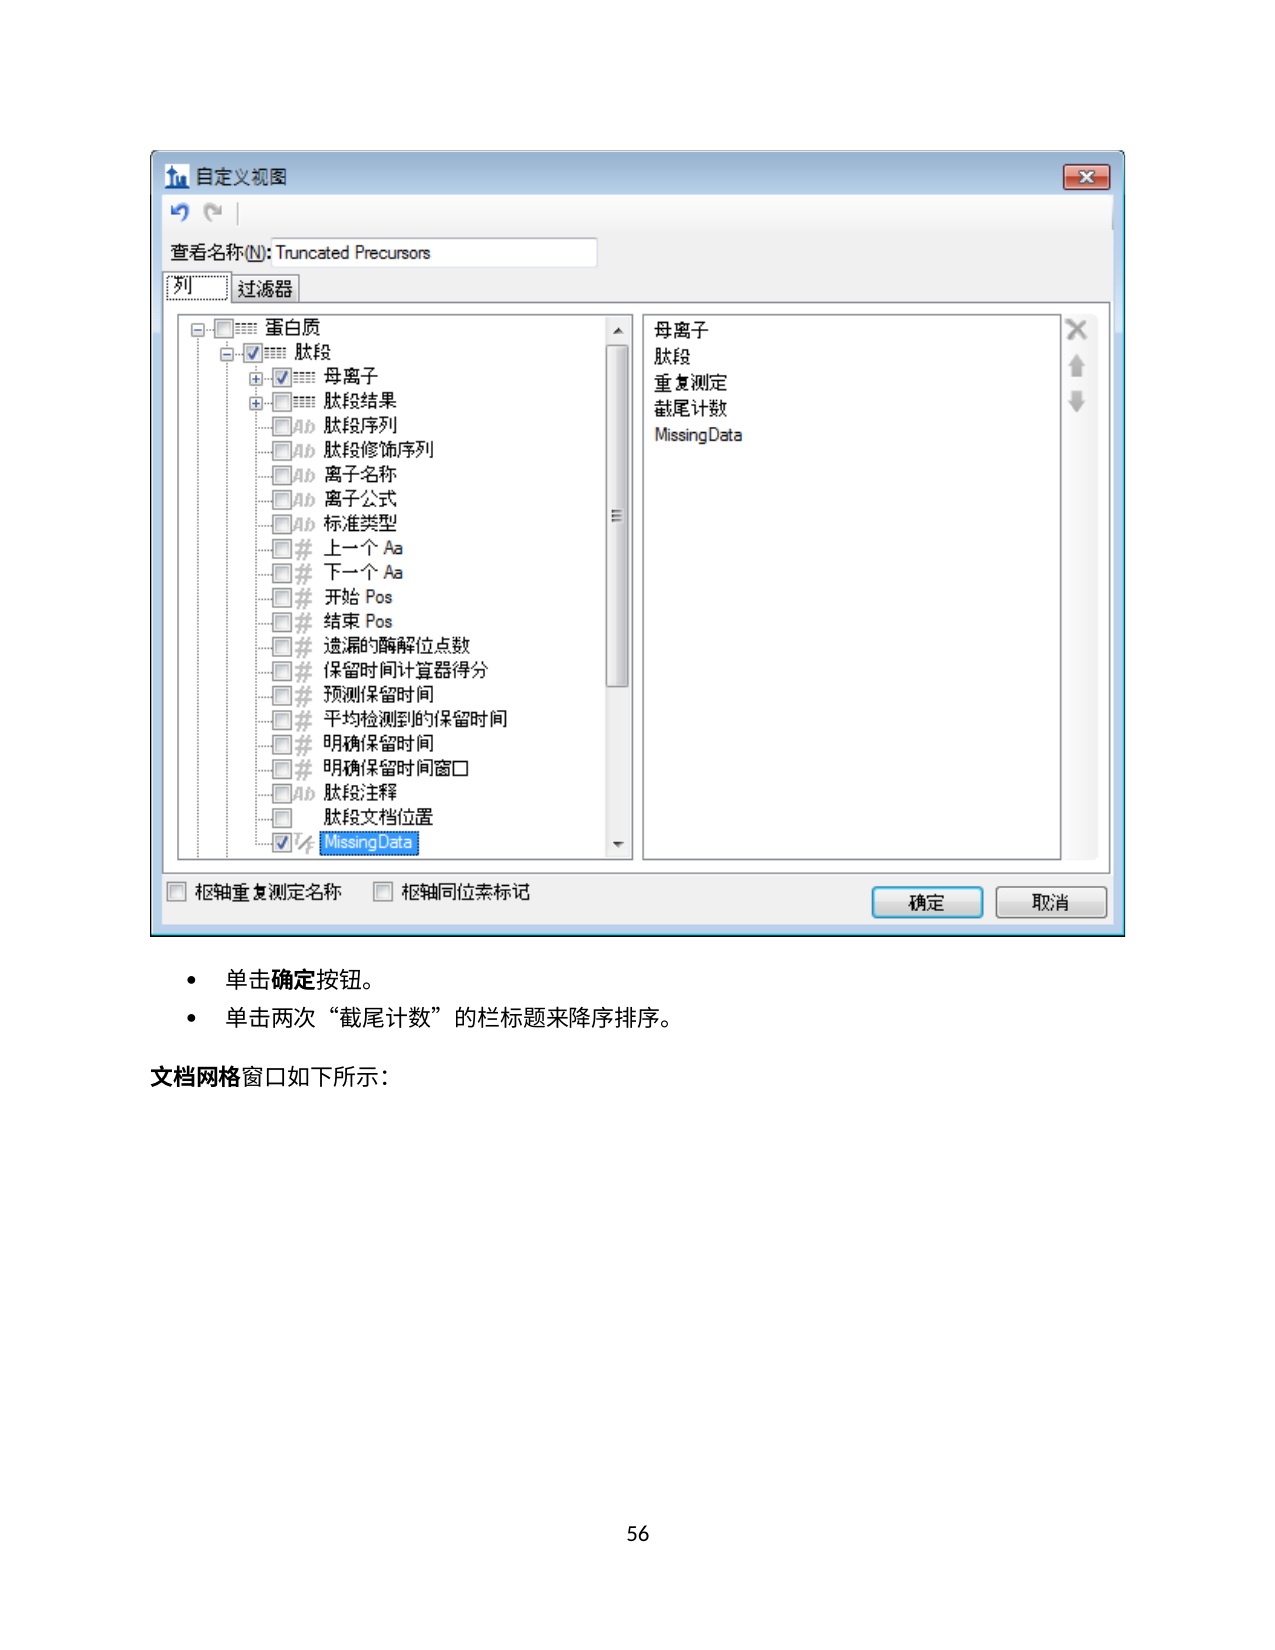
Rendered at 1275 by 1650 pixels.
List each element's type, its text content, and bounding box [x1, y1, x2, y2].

text 文档网格窗口如下所示： [150, 1059, 1125, 1092]
list 单击两次“截尾计数”的栏标题来降序排序。 [187, 1000, 1125, 1033]
list 单击确定按钮。 [187, 962, 1125, 995]
picture [150, 150, 1125, 937]
